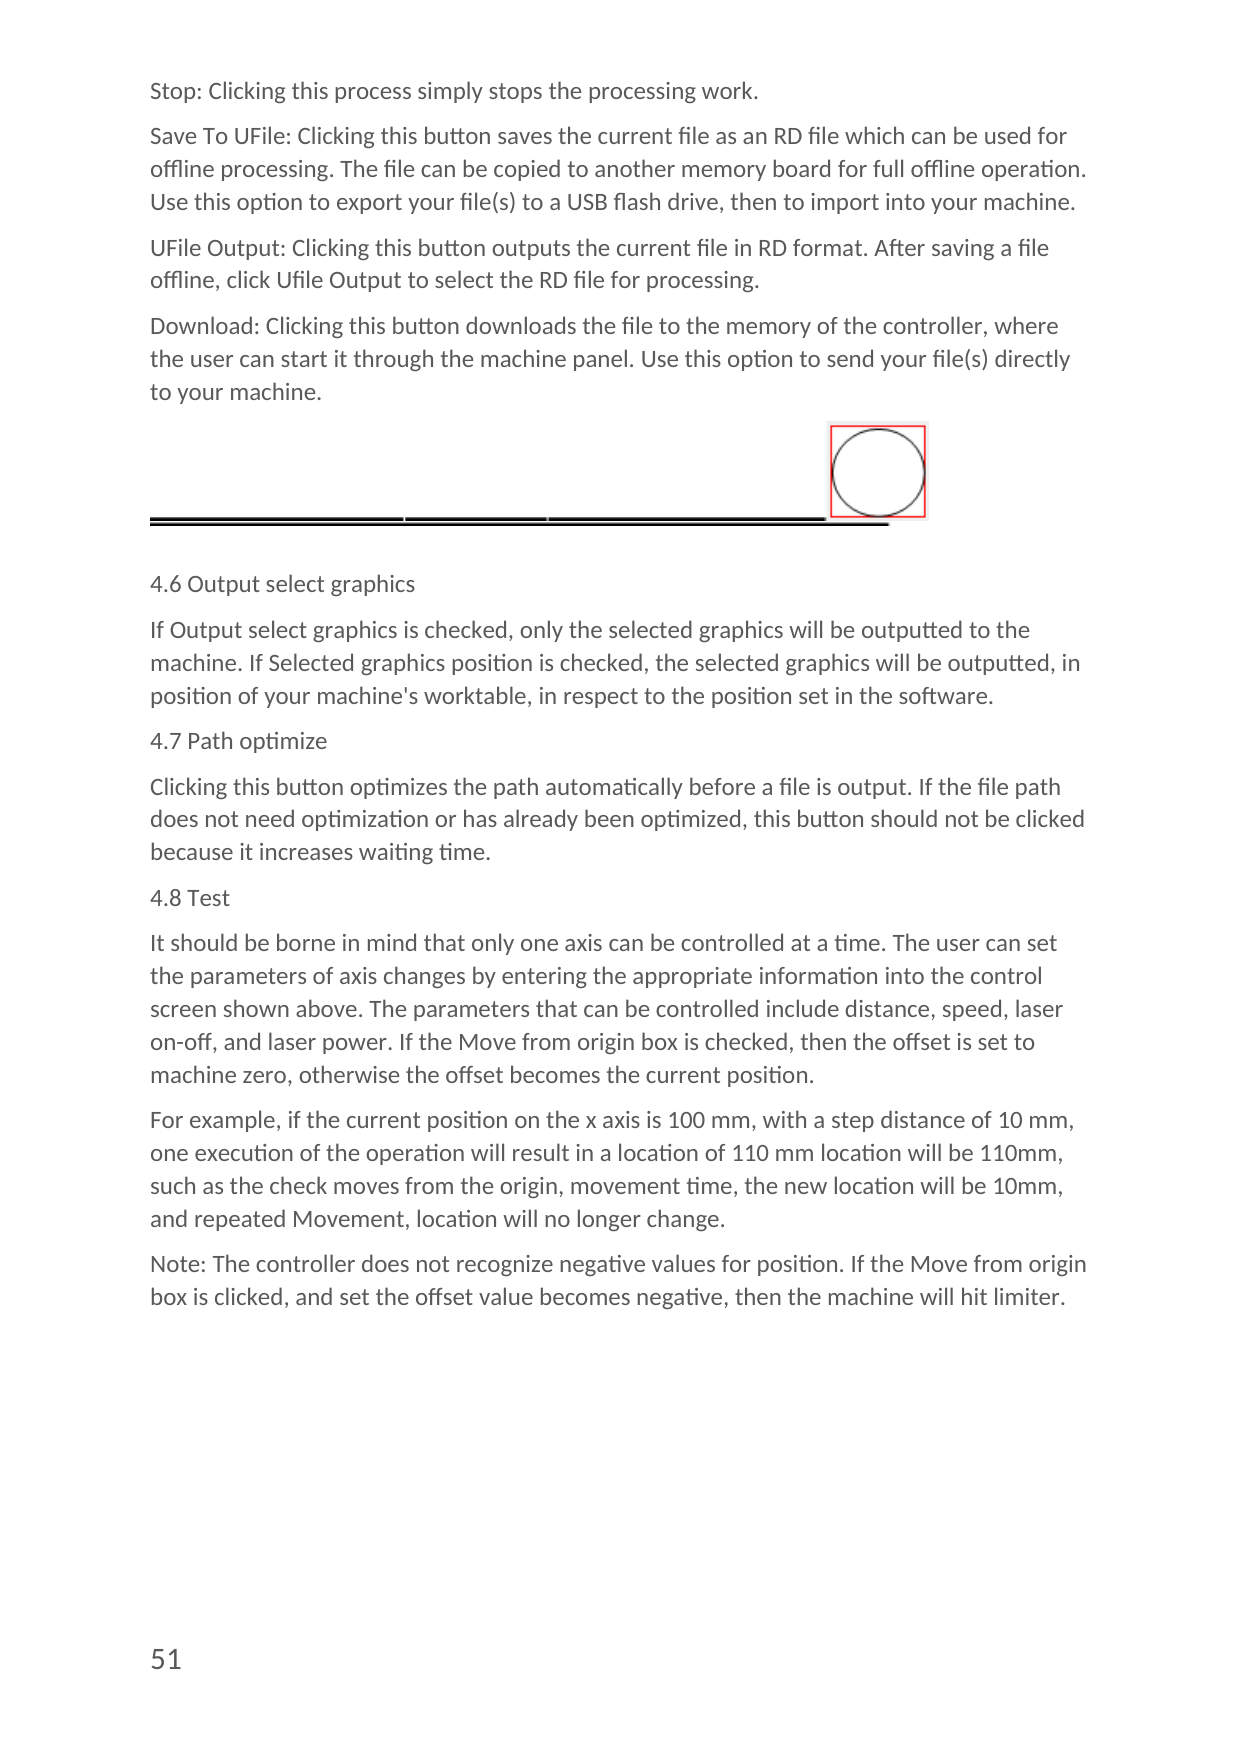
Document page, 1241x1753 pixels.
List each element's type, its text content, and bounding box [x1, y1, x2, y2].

text 4.7 Path optimize [150, 725, 1090, 756]
text 4.8 Test [150, 882, 1090, 912]
text Clicking this button optimizes the path automatically before a file is output. If the file path does not need optimization or has already been optimized, this button should not be clicked because it increases waiting time. [150, 771, 1090, 867]
text Download: Clicking this button downloads the file to the memory of the controller, where the user can start it through the machine panel. Use this option to send your file(s) directly to your machine. [150, 310, 1090, 406]
text Stop: Clicking this process simply stops the processing work. [150, 75, 1090, 106]
text Note: The controller does not recognize negative values for position. If the Move from origin box is clicked, and set the offset value becomes negative, then the machine will hit limiter. [150, 1249, 1090, 1312]
text For example, if the current position on the x axis is 100 mm, with a step distance of 10 mm, one execution of the operation will result in a location of 110 mm location will be 110mm, such as the check moves from the origin, movement time, the new location will be 10mm, and repeated Movement, location will no longer change. [150, 1104, 1090, 1234]
picture [150, 421, 929, 521]
text 4.6 Output select graphics [150, 569, 1090, 599]
text It should be borne in mind that only one axis can be controlled at a time. The user can set the parameters of axis changes by entering the appropriate information into the control screen shown above. The parameters that can be controlled include distance, speed, laser on-off, and laser power. If the Move from origin box is checked, then the offset is set to machine zero, otherwise the offset becomes the current position. [150, 927, 1090, 1089]
text Save To UFile: Clicking this button saves the current file as an RD file which can be used for offline processing. The file can be copied to another memory board for full offline operation. Use this option to export your file(s) to a USB flash drive, then to import into your machine. [150, 120, 1090, 217]
text If Output select graphics is checked, only the selected graphics will be outputted to the machine. If Selected graphics position is checked, the selected graphics will be outputted, in position of your machine's worktable, in respect to the position set in the software. [150, 614, 1090, 710]
text UFile Output: Clicking this button outputs the current file in RD format. After saving a file offline, click Ufile Output to select the RD file for processing. [150, 232, 1090, 295]
picture [150, 522, 891, 526]
